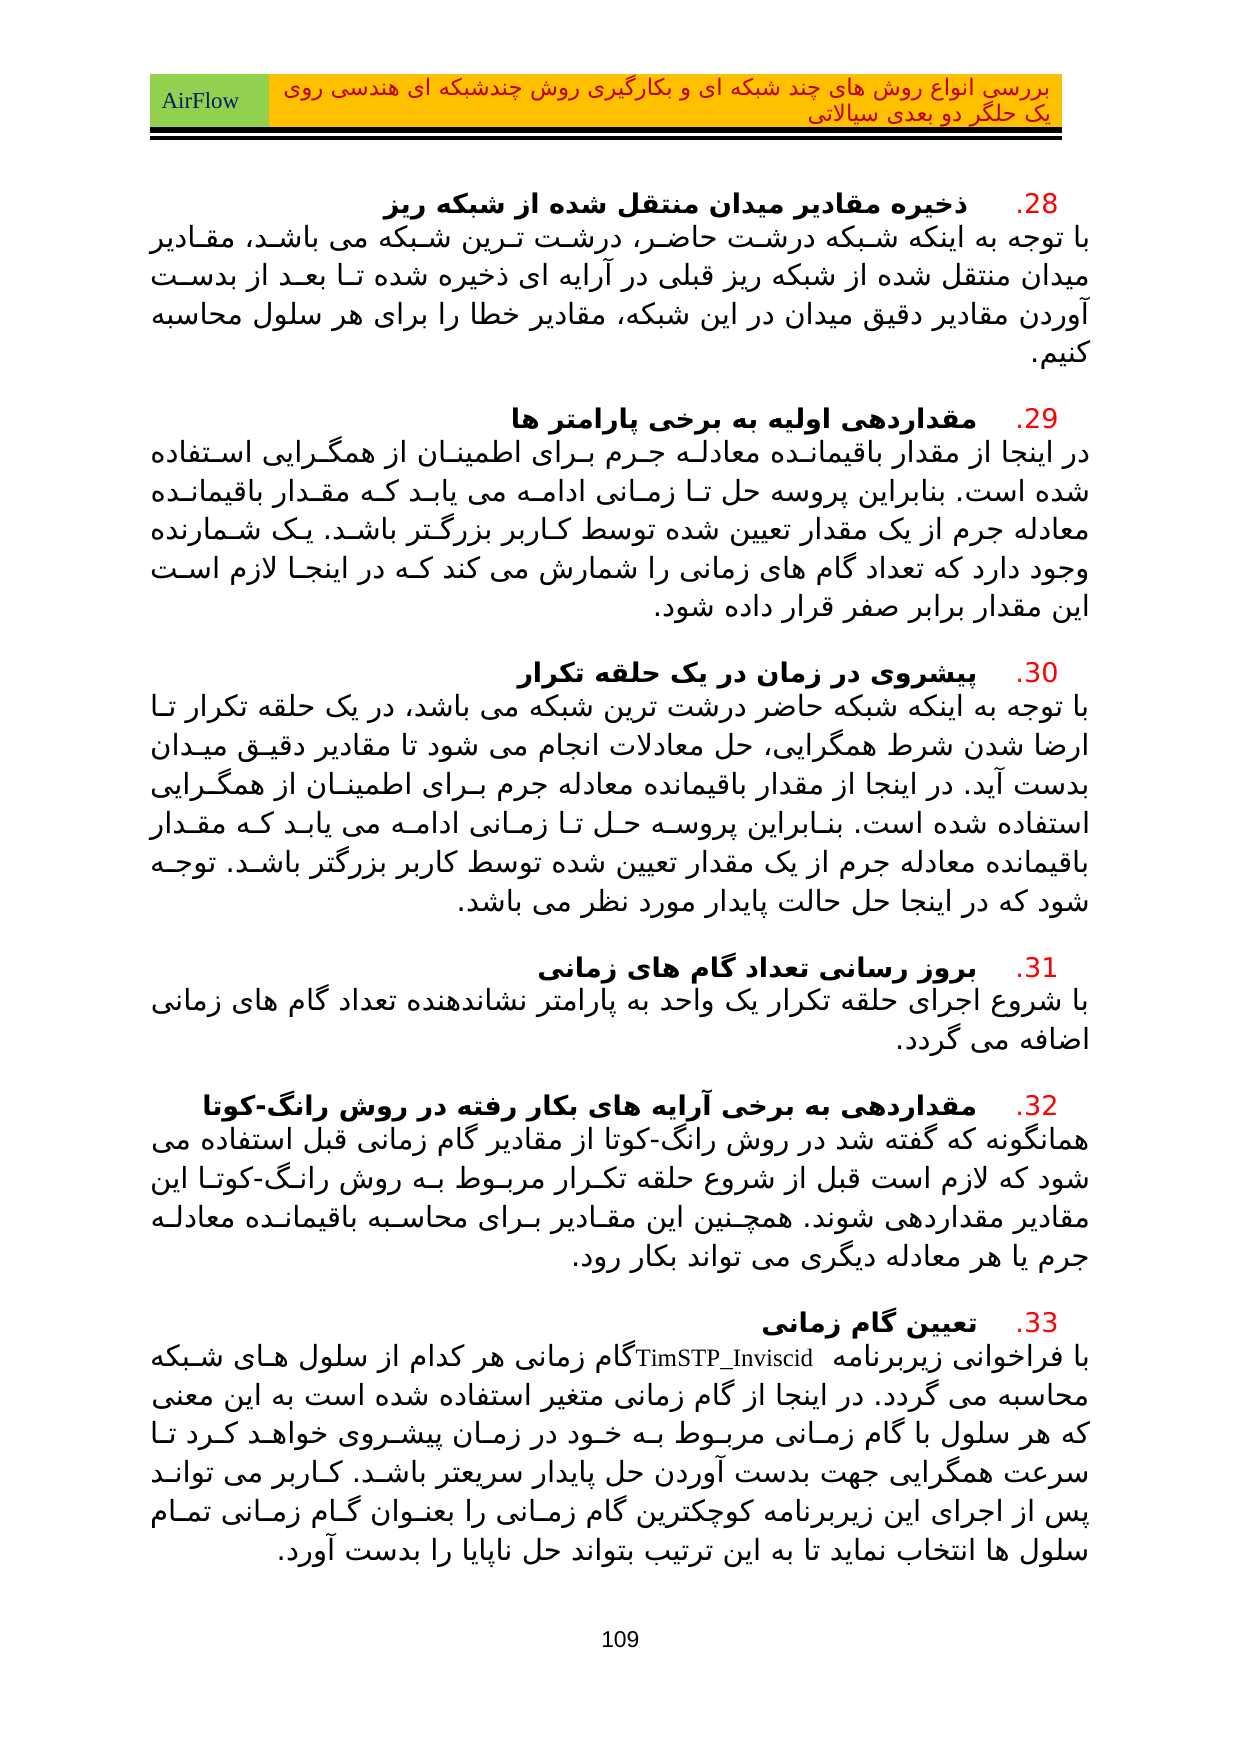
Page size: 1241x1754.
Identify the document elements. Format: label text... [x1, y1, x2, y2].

list تعیین گام زمانی [150, 1307, 1015, 1339]
text با فراخوانی زیربرنامه TimSTP_Inviscidگام زمانی هر کدام از سلول های شبکه محاسبه می گردد. در اینجا از گام زمانی متغیر استفاده شده است به این معنی که هر سلول با گام زمانی مربوط به خود در زمان پیشروی خواهد کرد تا سرعت همگرایی جهت بدست آوردن حل پایدار سریعتر باشد. کاربر می تواند پس از اجرای این زیربرنامه کوچکترین گام زمانی را بعنوان گام زمانی تمام سلول ها انتخاب نماید تا به این ترتیب بتواند حل ناپایا را بدست آورد. [150, 1339, 1090, 1568]
text در اینجا از مقدار باقیمانده معادله جرم برای اطمینان از همگرایی استفاده شده است. بنابراین پروسه حل تا زمانی ادامه می یابد که مقدار باقیمانده معادله جرم از یک مقدار تعیین شده توسط کاربر بزرگتر باشد. یک شمارنده وجود دارد که تعداد گام های زمانی را شمارش می کند که در اینجا لازم است این مقدار برابر صفر قرار داده شود. [150, 435, 1090, 624]
text با توجه به اینکه شبکه حاضر درشت ترین شبکه می باشد، در یک حلقه تکرار تا ارضا شدن شرط همگرایی، حل معادلات انجام می شود تا مقادیر دقیق میدان بدست آید. در اینجا از مقدار باقیمانده معادله جرم برای اطمینان از همگرایی استفاده شده است. بنابراین پروسه حل تا زمانی ادامه می یابد که مقدار باقیمانده معادله جرم از یک مقدار تعیین شده توسط کاربر بزرگتر باشد. توجه شود که در اینجا حل حالت پایدار مورد نظر می باشد. [150, 689, 1090, 918]
text با شروع اجرای حلقه تکرار یک واحد به پارامتر نشاندهنده تعداد گام های زمانی اضافه می گردد. [150, 984, 1090, 1057]
list مقداردهی به برخی آرایه های بکار رفته در روش رانگ-کوتا [150, 1091, 1015, 1122]
list ذخیره مقادیر میدان منتقل شده از شبکه ریز [150, 188, 1015, 220]
list مقداردهی اولیه به برخی پارامتر ها [150, 404, 1015, 435]
list پیشروی در زمان در یک حلقه تکرار [150, 658, 1015, 689]
text همانگونه که گفته شد در روش رانگ-کوتا از مقادیر گام زمانی قبل استفاده می شود که لازم است قبل از شروع حلقه تکرار مربوط به روش رانگ-کوتا این مقادیر مقداردهی شوند. همچنین این مقادیر برای محاسبه باقیمانده معادله جرم یا هر معادله دیگری می تواند بکار رود. [150, 1122, 1090, 1273]
list بروز رسانی تعداد گام های زمانی [150, 952, 1015, 984]
text با توجه به اینکه شبکه درشت حاضر، درشت ترین شبکه می باشد، مقادیر میدان منتقل شده از شبکه ریز قبلی در آرایه ای ذخیره شده تا بعد از بدست آوردن مقادیر دقیق میدان در این شبکه، مقادیر خطا را برای هر سلول محاسبه کنیم. [150, 220, 1090, 370]
